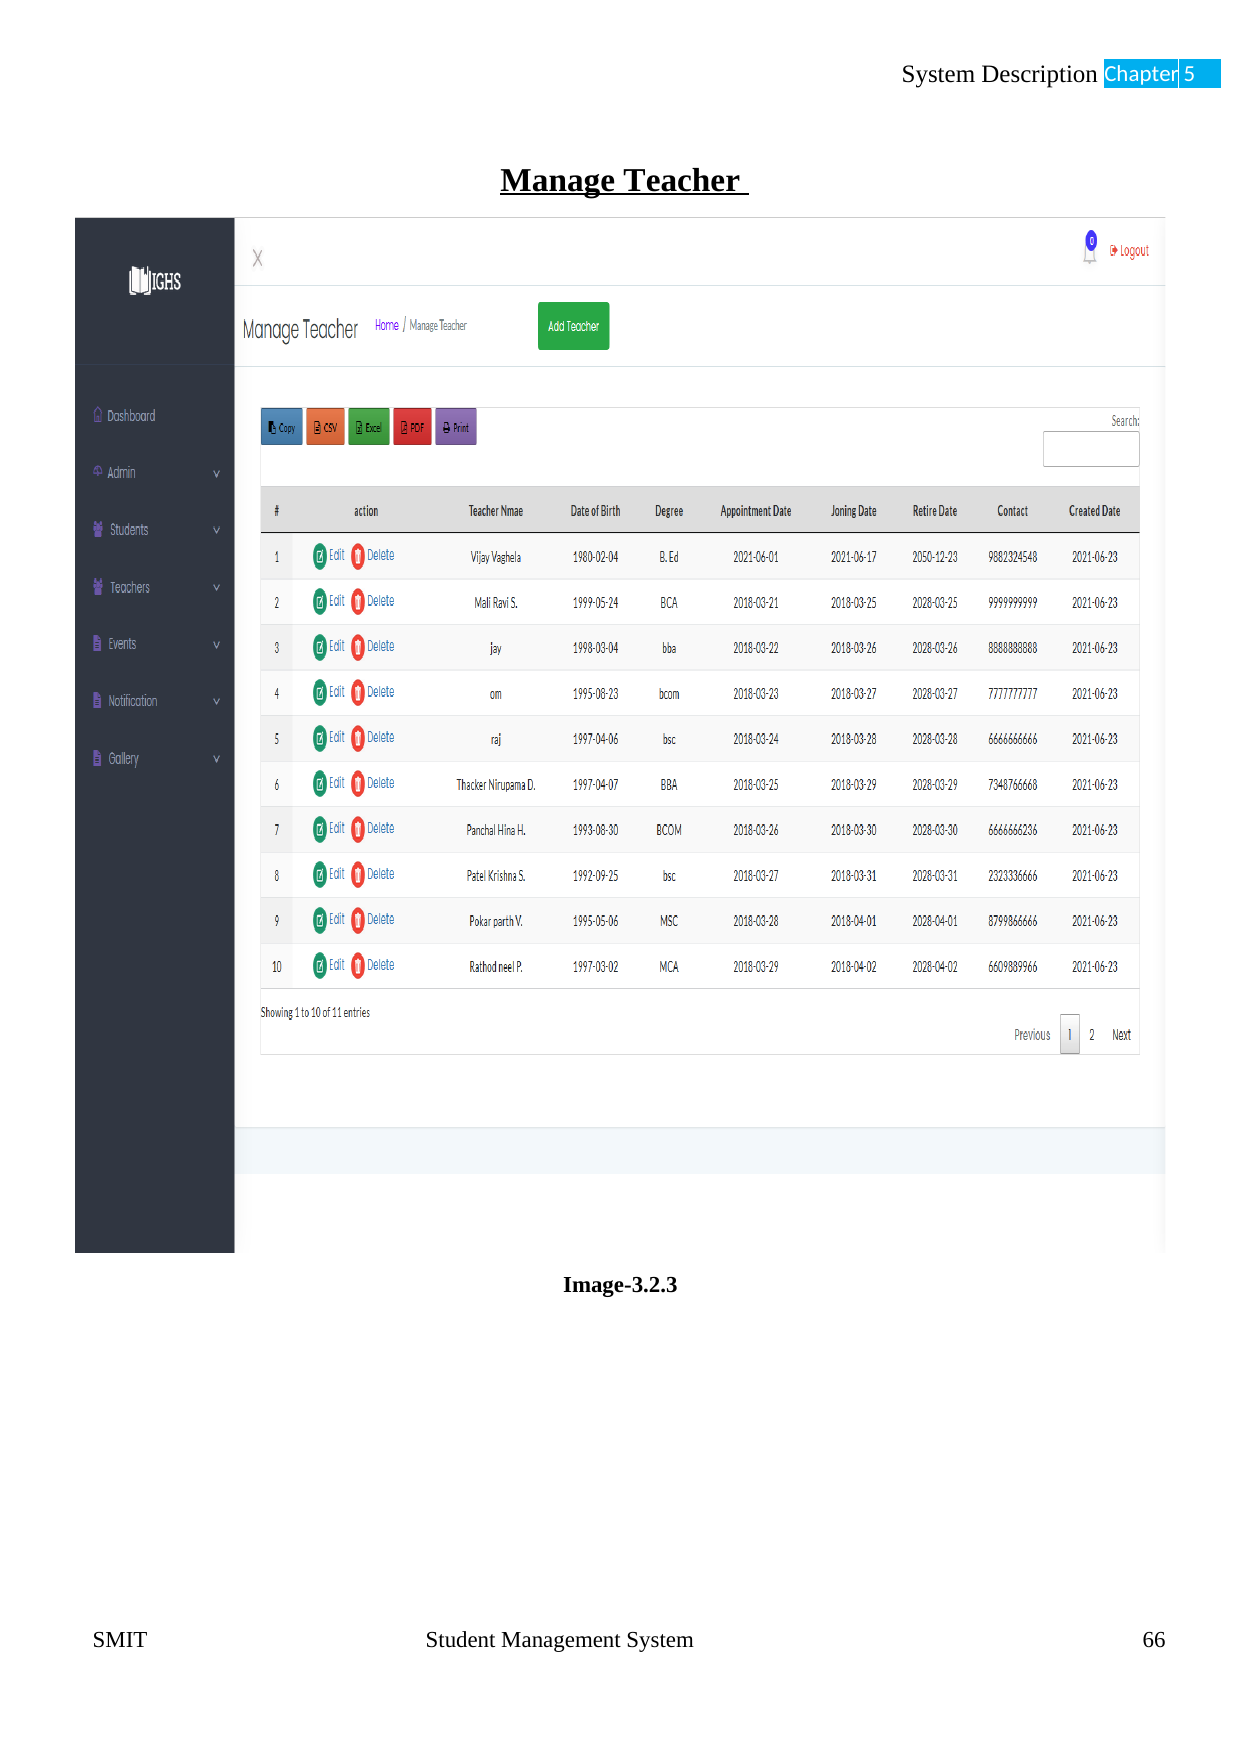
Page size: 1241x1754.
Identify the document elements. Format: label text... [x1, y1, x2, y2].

text Image-3.2.3 [75, 1271, 1165, 1297]
picture [75, 217, 1166, 1253]
text Manage Teacher [75, 160, 1165, 198]
